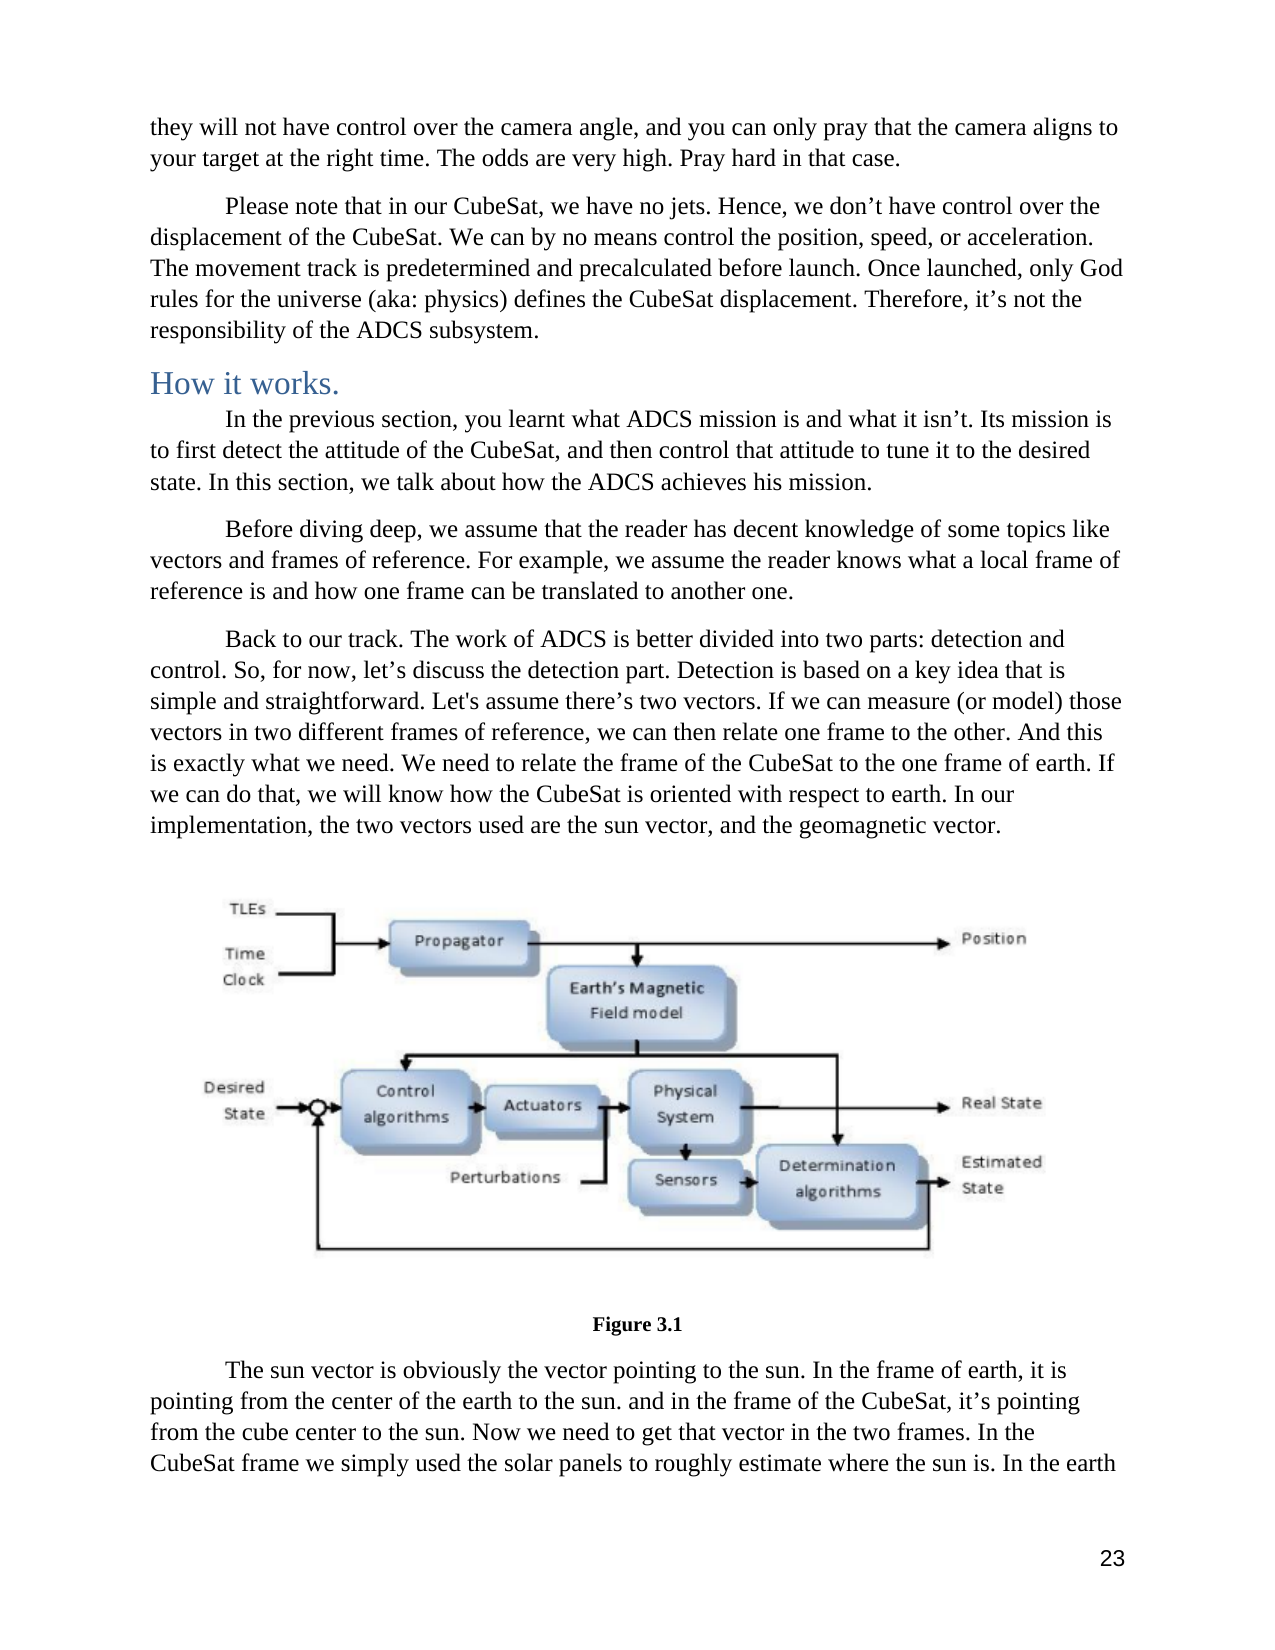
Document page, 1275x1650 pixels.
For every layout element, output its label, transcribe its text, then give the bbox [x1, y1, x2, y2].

text Before diving deep, we assume that the reader has decent knowledge of some topics like vectors and frames of reference. For example, we assume the reader knows what a local frame of reference is and how one frame can be translated to another one. [150, 514, 1125, 605]
text Please note that in our CubeSat, we have no jets. Hence, we don’t have control over the displacement of the CubeSat. We can by no means control the position, speed, or acceleration. The movement track is predetermined and precalculated before launch. Once launched, only God rules for the universe (aka: physics) defines the CubeSat displacement. Therefore, it’s not the responsibility of the ADCS subsystem. [150, 191, 1125, 344]
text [150, 112, 1125, 172]
text In the previous section, you learnt what ADCS mission is and what it isn’t. Its mission is to first detect the attitude of the CubeSat, and then control that attitude to tune it to the desired state. In this section, we talk about how the ADCS achieves his mission. [150, 404, 1125, 495]
subtitle How it works. [150, 363, 1125, 401]
text Back to our track. The work of ADCS is better divided into two parts: detection and control. So, for now, let’s discuss the detection part. Detection is based on a key idea that is simple and straightforward. Let's assume there’s two vectors. If we can measure (or model) those vectors in two different frames of reference, we can then relate one frame to the other. And this is exactly what we need. We need to relate the frame of the CubeSat to the one frame of earth. If we can do that, we will know how the CubeSat is oriented with respect to earth. In our implementation, the two vectors used are the sun vector, and the geomagnetic vector. [150, 624, 1125, 839]
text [150, 1355, 1125, 1477]
text Figure 3.1 [150, 1312, 1125, 1336]
picture [150, 858, 1125, 1294]
